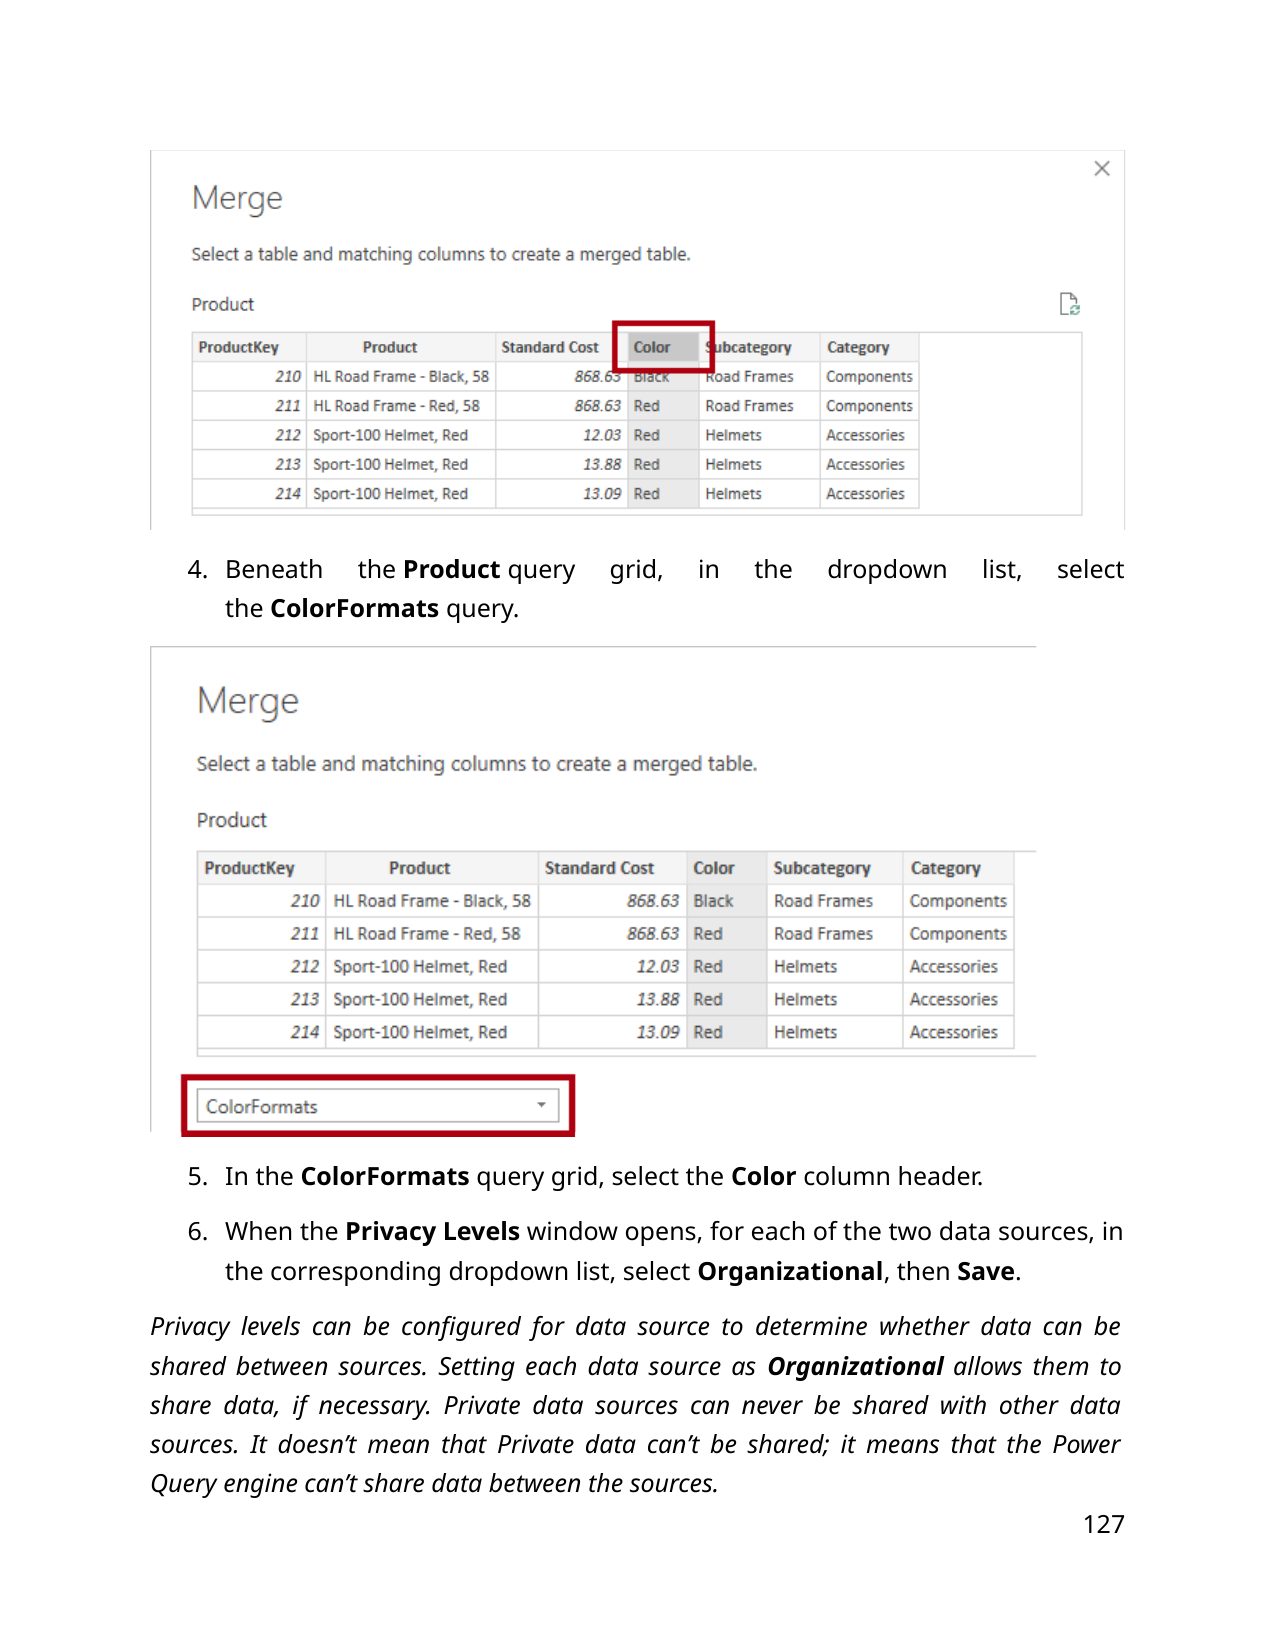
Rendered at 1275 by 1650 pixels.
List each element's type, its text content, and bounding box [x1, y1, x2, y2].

text Privacy levels can be configured for data source to determine whether data can be shared between sources. Setting each data source as Organizational allows them to share data, if necessary. Private data sources can never be shared with other data sources. It doesn’t mean that Private data can’t be shared; it means that the Power Query engine can’t share data between the sources. [150, 1309, 1125, 1500]
picture [150, 150, 1125, 530]
list In the ColorFormats query grid, select the Color column header. [187, 1158, 1125, 1192]
list When the Privacy Levels window opens, for each of the two data sources, in the corresponding dropdown list, select Organizational, then Save. [187, 1214, 1125, 1287]
picture [150, 646, 1037, 1137]
list Beneath the Product query grid, in the dropdown list, select the ColorFormats query. [187, 551, 1125, 624]
